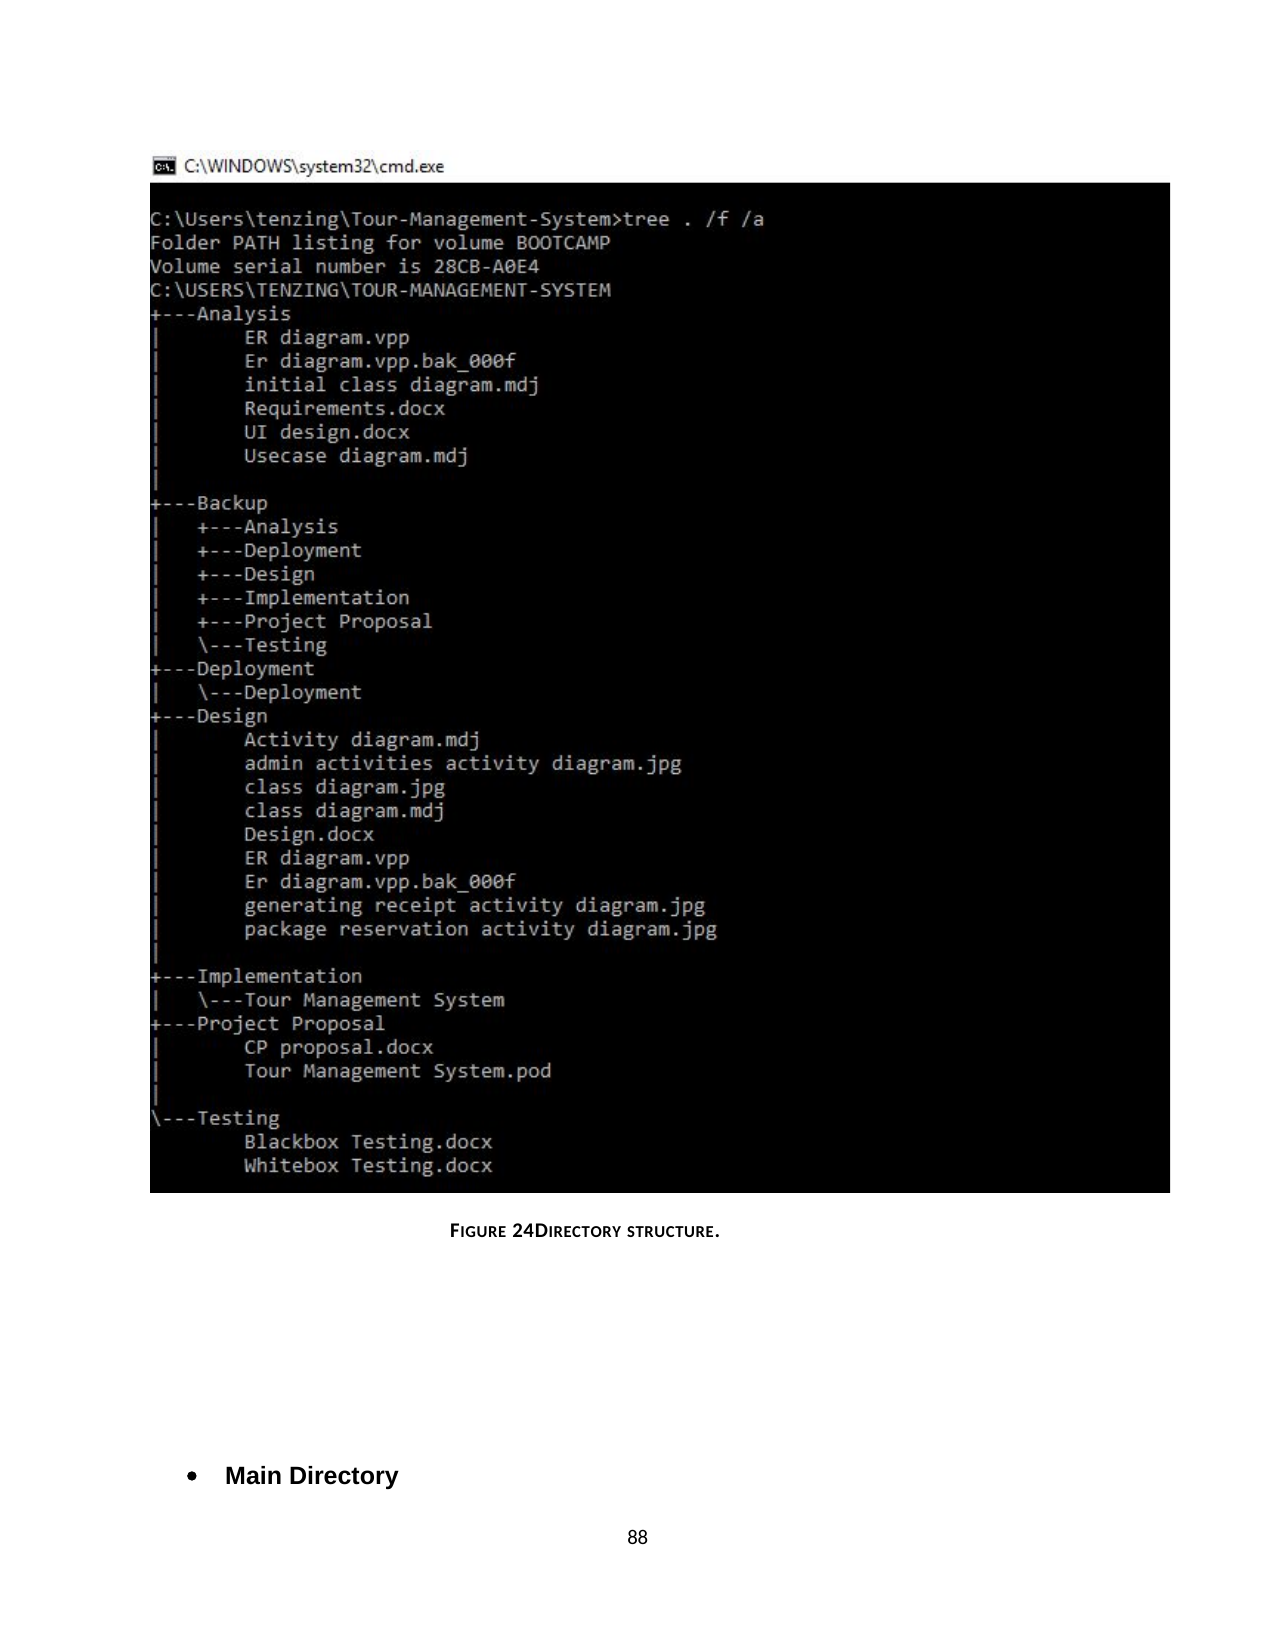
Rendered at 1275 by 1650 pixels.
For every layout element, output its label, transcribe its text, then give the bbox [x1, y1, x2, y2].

list Main Directory [187, 1461, 1125, 1490]
text Figure 24Directory structure. [375, 1217, 1125, 1243]
picture [150, 150, 1171, 1193]
